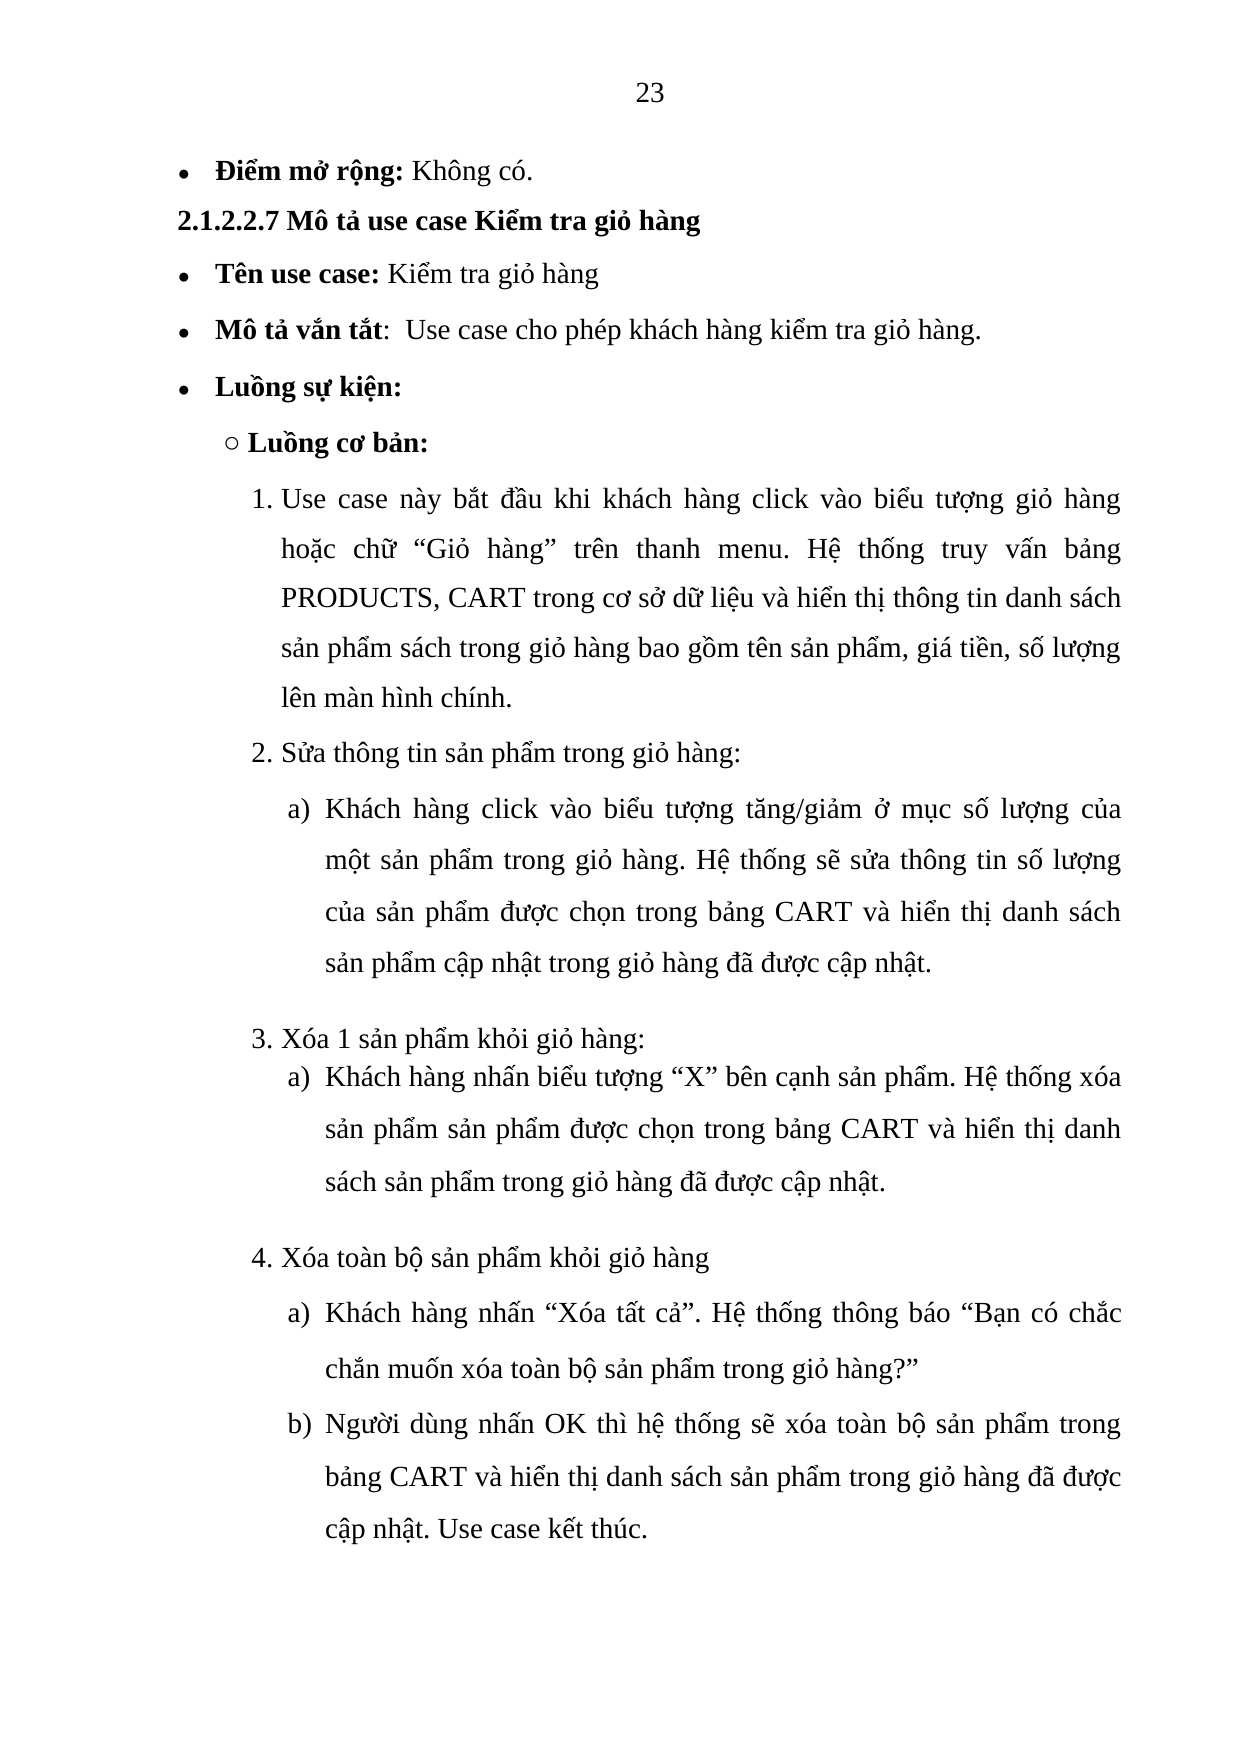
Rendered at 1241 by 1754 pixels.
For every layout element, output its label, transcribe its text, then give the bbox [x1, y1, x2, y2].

subtitle 2.1.2.2.7 Mô tả use case Kiểm tra giỏ hàng [177, 203, 1121, 237]
list Điểm mở rộng: Không có. [177, 153, 1122, 187]
list Người dùng nhấn OK thì hệ thống sẽ xóa toàn bộ sản phẩm trong bảng CART và hiển thị danh sách sản phẩm trong giỏ hàng đã được cập nhật. Use case kết thúc. [287, 1407, 1122, 1545]
list Xóa toàn bộ sản phẩm khỏi giỏ hàng [251, 1240, 1122, 1273]
list Khách hàng nhấn “Xóa tất cả”. Hệ thống thông báo “Bạn có chắc chắn muốn xóa toàn bộ sản phẩm trong giỏ hàng?” [287, 1296, 1122, 1384]
list Sửa thông tin sản phẩm trong giỏ hàng: [251, 735, 1122, 768]
list Xóa 1 sản phẩm khỏi giỏ hàng: [251, 1022, 1122, 1055]
list Tên use case: Kiểm tra giỏ hàng [177, 257, 1122, 290]
list Khách hàng click vào biểu tượng tăng/giảm ở mục số lượng của một sản phẩm trong giỏ hàng. Hệ thống sẽ sửa thông tin số lượng của sản phẩm được chọn trong bảng CART và hiển thị danh sách sản phẩm cập nhật trong giỏ hàng đã được cập nhật. [287, 791, 1122, 979]
list Luồng sự kiện: [177, 369, 1122, 403]
text ○ Luồng cơ bản: [223, 426, 1122, 459]
list Use case này bắt đầu khi khách hàng click vào biểu tượng giỏ hàng hoặc chữ “Giỏ hàng” trên thanh menu. Hệ thống truy vấn bảng PRODUCTS, CART trong cơ sở dữ liệu và hiển thị thông tin danh sách sản phẩm sách trong giỏ hàng bao gồm tên sản phẩm, giá tiền, số lượng lên màn hình chính. [251, 481, 1122, 713]
list Mô tả vắn tắt: Use case cho phép khách hàng kiểm tra giỏ hàng. [177, 312, 1122, 346]
list Khách hàng nhấn biểu tượng “X” bên cạnh sản phẩm. Hệ thống xóa sản phẩm sản phẩm được chọn trong bảng CART và hiển thị danh sách sản phẩm trong giỏ hàng đã được cập nhật. [287, 1059, 1122, 1197]
